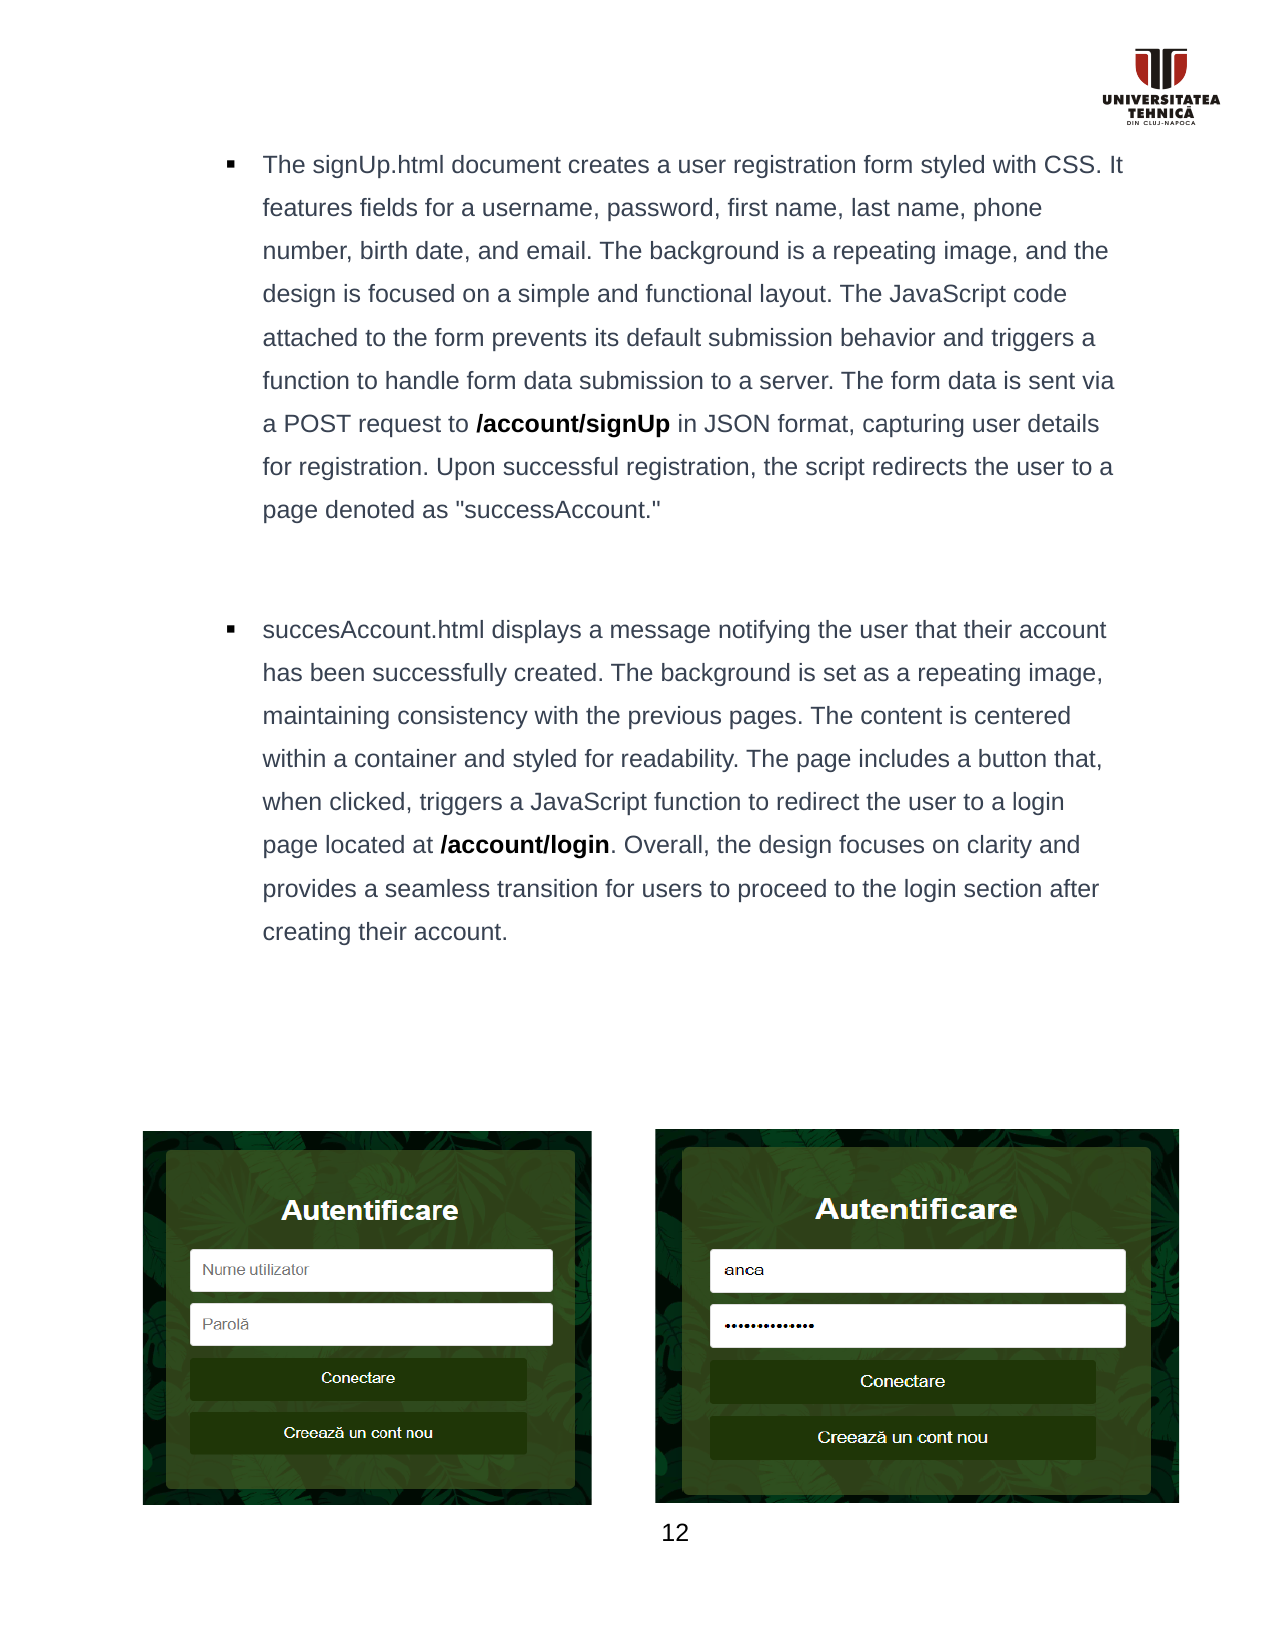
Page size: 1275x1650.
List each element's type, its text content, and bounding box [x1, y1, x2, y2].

picture [812, 1152, 1183, 1505]
picture [1095, 45, 1229, 128]
list succesAccount.html displays a message notifying the user that their account has been successfully created. The background is set as a repeating image, maintaining consistency with the previous pages. The content is centered within a container and styled for readability. The page includes a button that, when clicked, triggers a JavaScript function to redirect the user to a login page located at /account/login. Overall, the design focuses on clarity and provides a seamless transition for users to proceed to the login section after creating their account. [225, 615, 1125, 945]
picture [141, 1131, 592, 1503]
list The signUp.html document creates a user registration form styled with CSS. It features fields for a username, password, first name, last name, phone number, birth date, and email. The background is a repeating image, and the design is focused on a simple and functional layout. The JavaScript code attached to the form prevents its default submission behavior and triggers a function to handle form data submission to a server. The form data is sent via a POST request to /account/signUp in JSON format, capturing user details for registration. Upon successful registration, the script redirects the user to a page denoted as "successAccount." [225, 150, 1125, 524]
